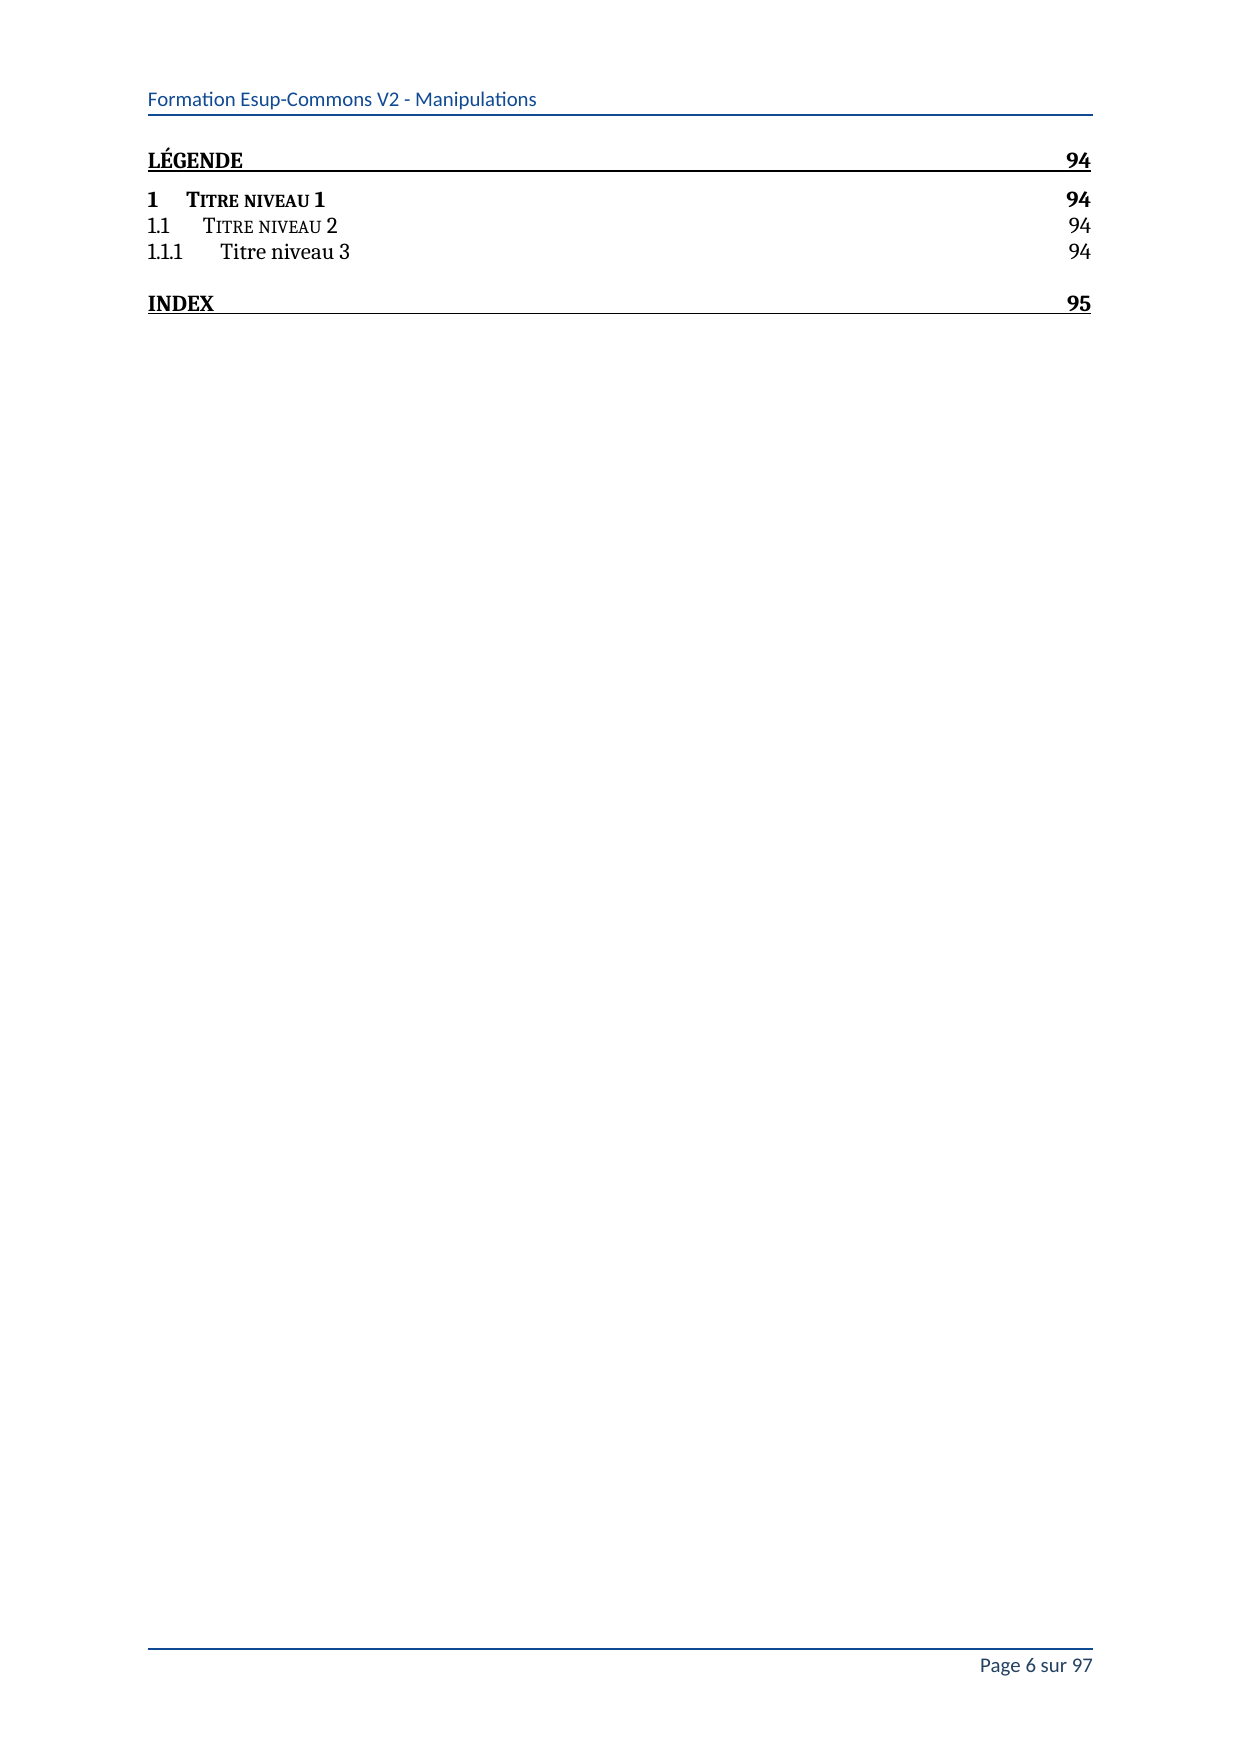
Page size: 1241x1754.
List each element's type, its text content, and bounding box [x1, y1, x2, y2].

text Légende 94 [148, 148, 1093, 174]
text 1 Titre niveau 1 94 [148, 186, 1093, 213]
text 1.1.1 Titre niveau 3 94 [148, 239, 1093, 266]
text Index 95 [148, 291, 1093, 317]
text 1.1 Titre niveau 2 94 [148, 213, 1093, 239]
